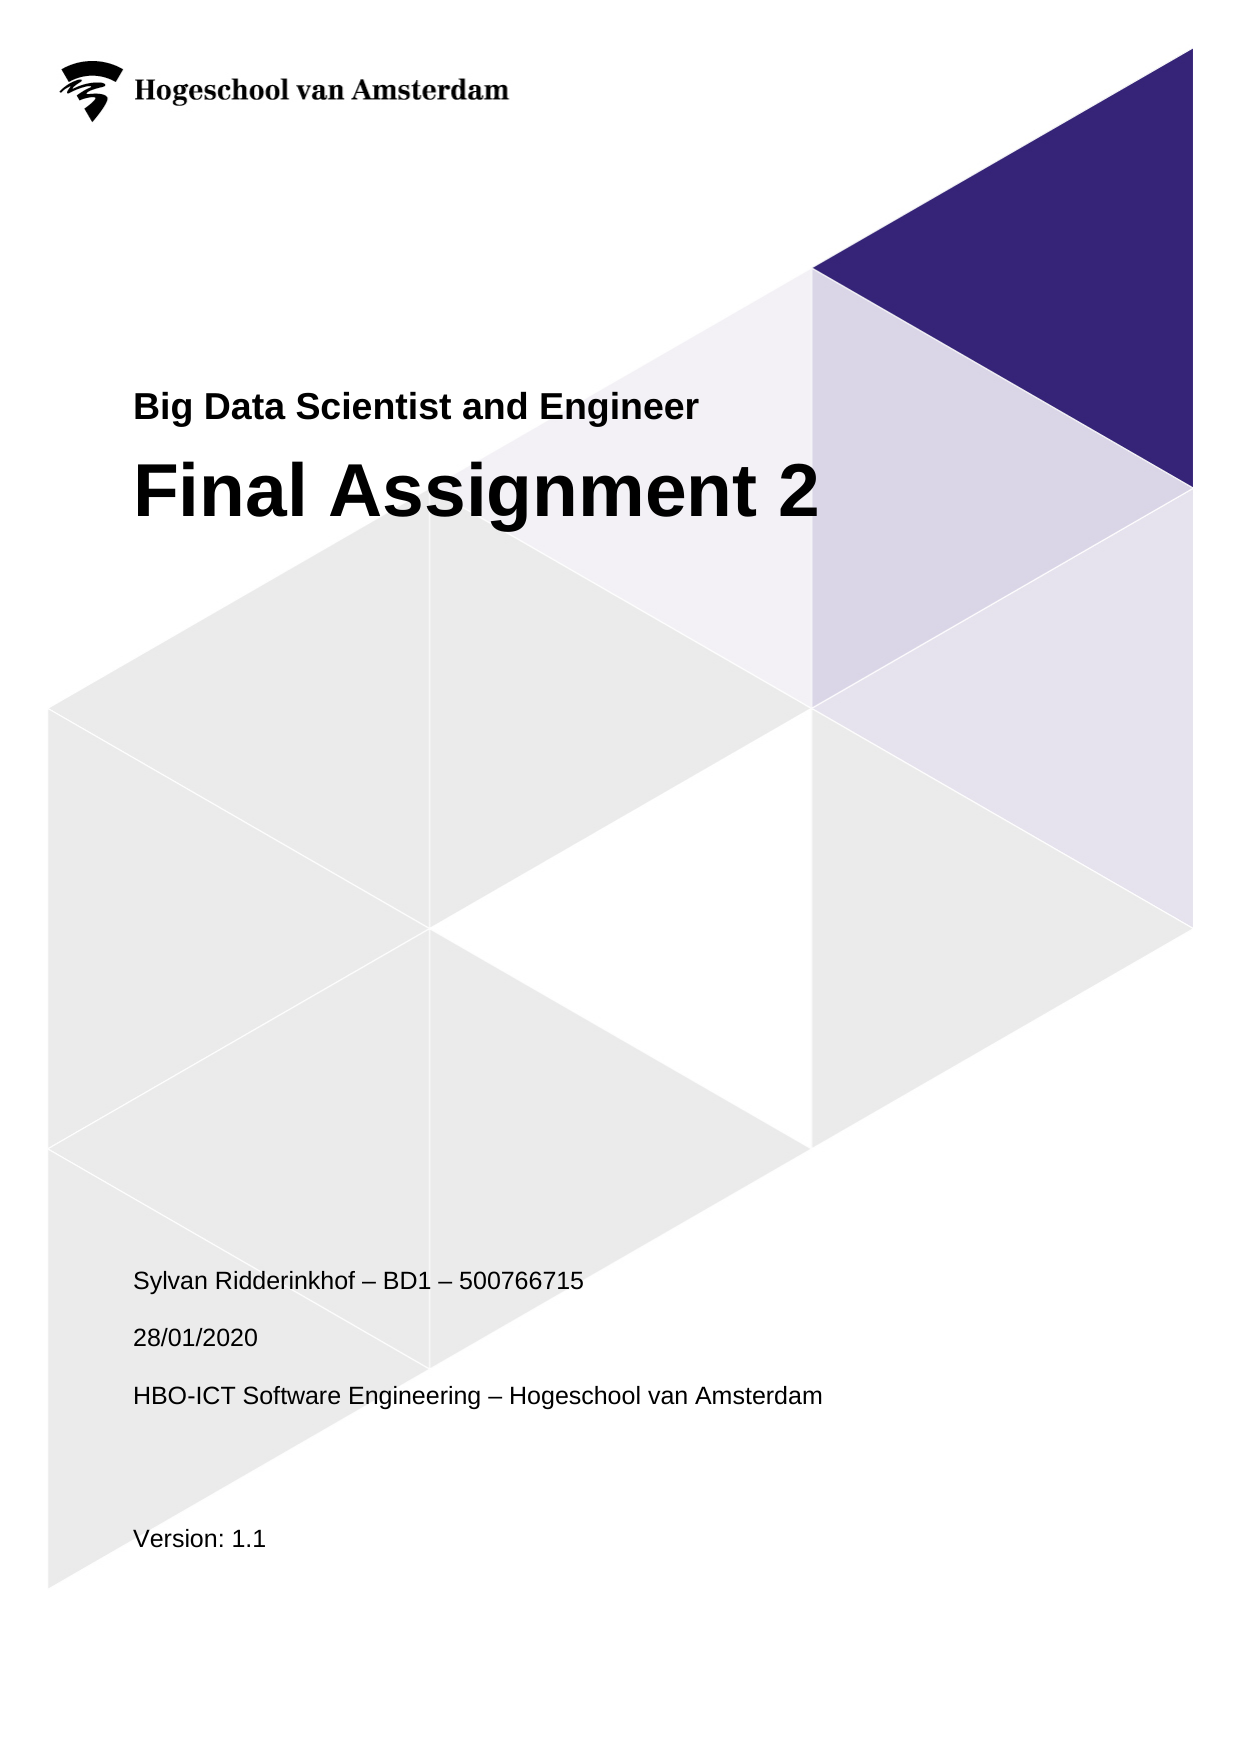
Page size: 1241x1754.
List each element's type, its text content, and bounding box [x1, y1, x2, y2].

text Version: 1.1 [133, 1524, 1092, 1553]
text HBO-ICT Software Engineering – Hogeschool van Amsterdam [133, 1381, 1092, 1409]
subtitle Big Data Scientist and Engineer [133, 384, 1092, 427]
subtitle Final Assignment 2 [133, 446, 1092, 533]
text 28/01/2020 [133, 1323, 1092, 1352]
picture [0, 0, 1241, 1754]
text Sylvan Ridderinkhof – BD1 – 500766715 [133, 1266, 1092, 1294]
